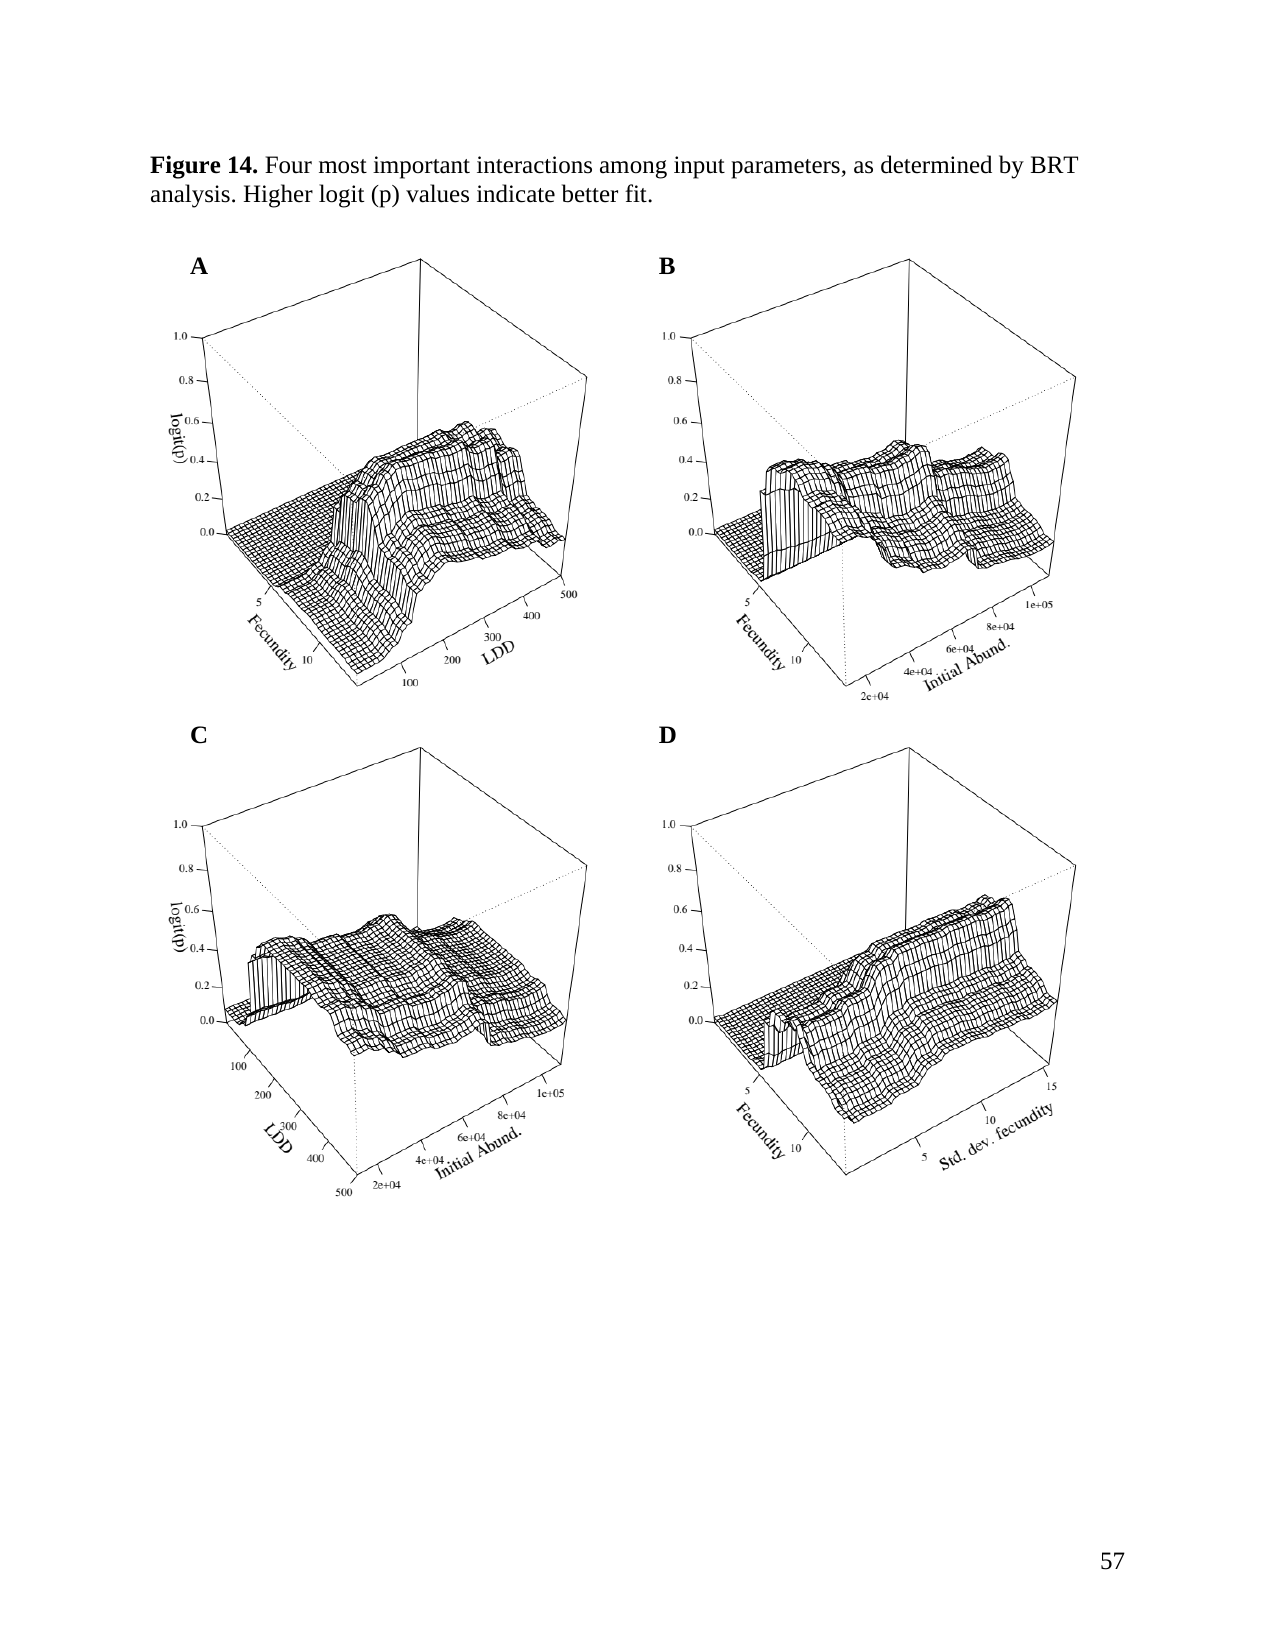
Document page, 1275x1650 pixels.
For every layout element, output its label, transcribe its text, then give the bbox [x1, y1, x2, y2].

text Figure 14. Four most important interactions among input parameters, as determined by BRT analysis. Higher logit (p) values indicate better fit. [150, 150, 1125, 207]
